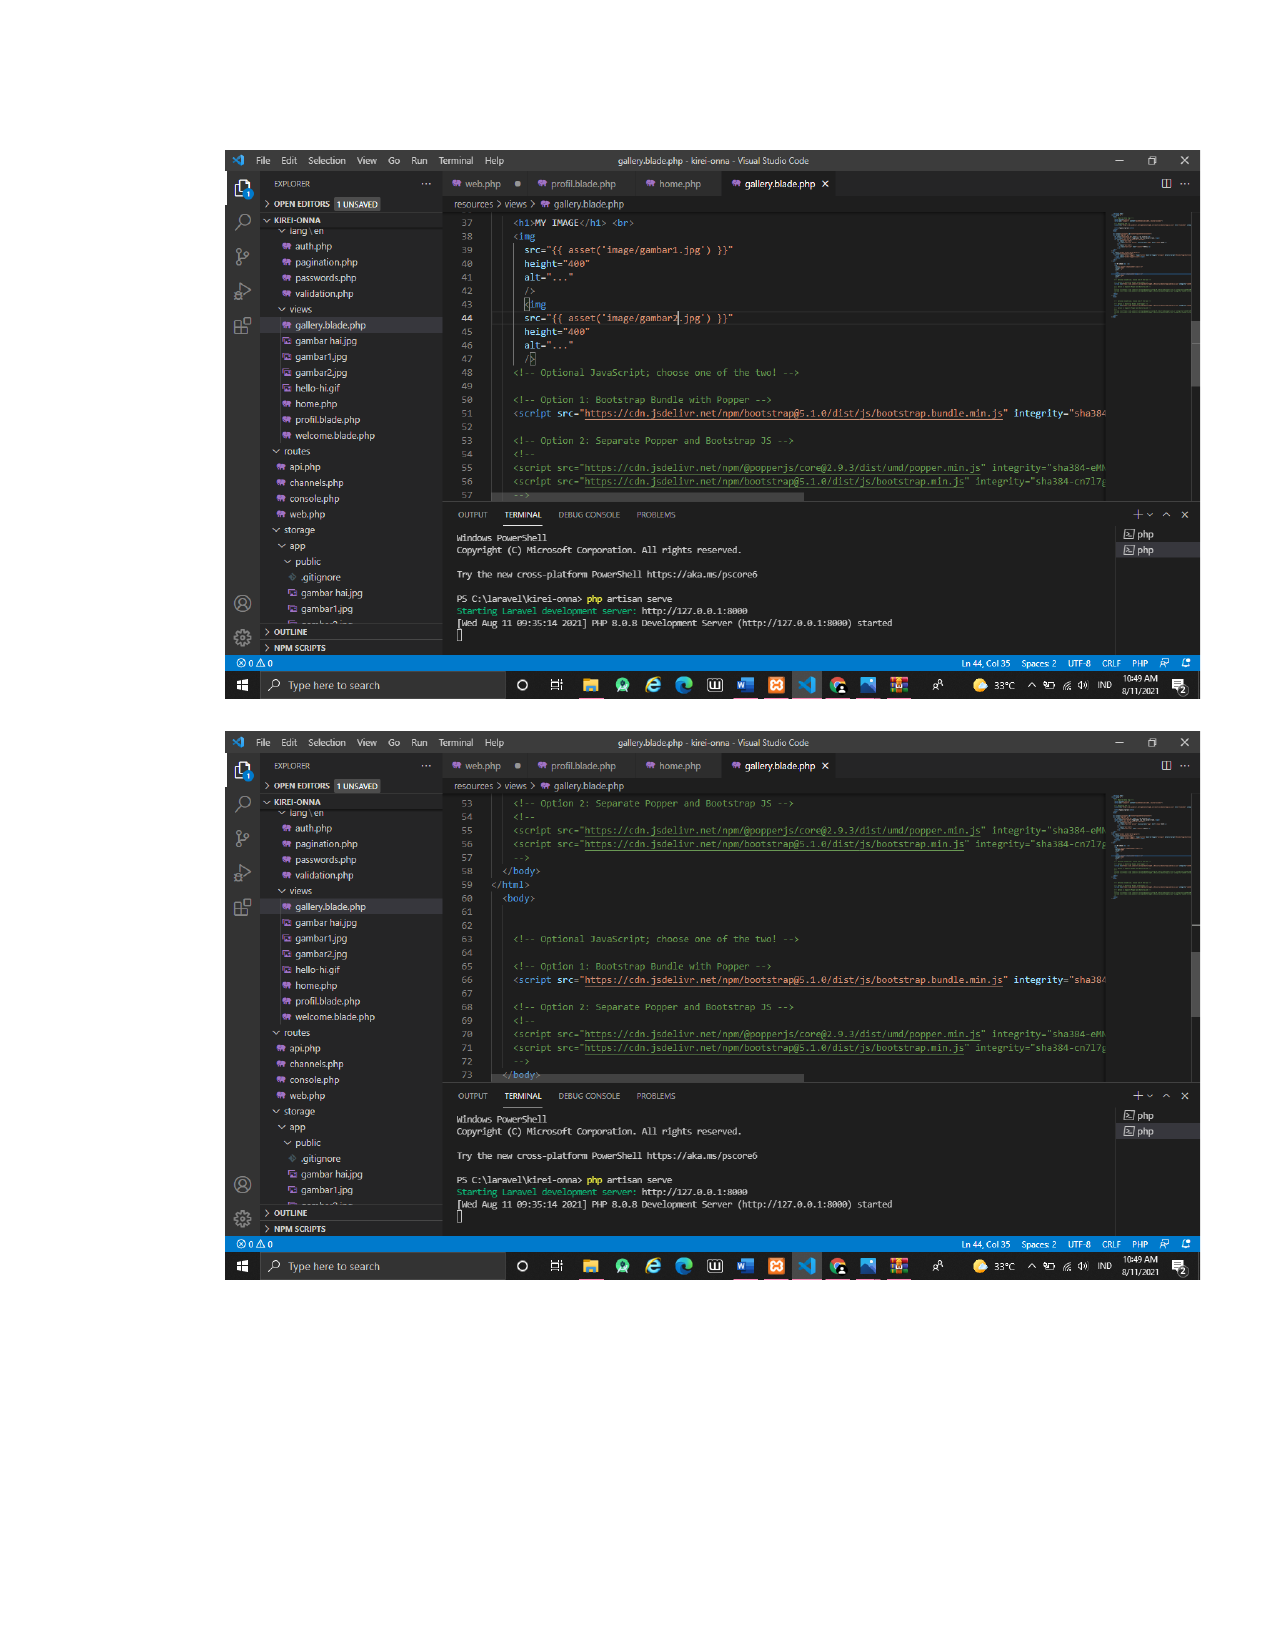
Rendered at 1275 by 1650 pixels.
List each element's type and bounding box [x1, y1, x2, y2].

picture [225, 731, 1200, 1280]
picture [225, 150, 1200, 699]
